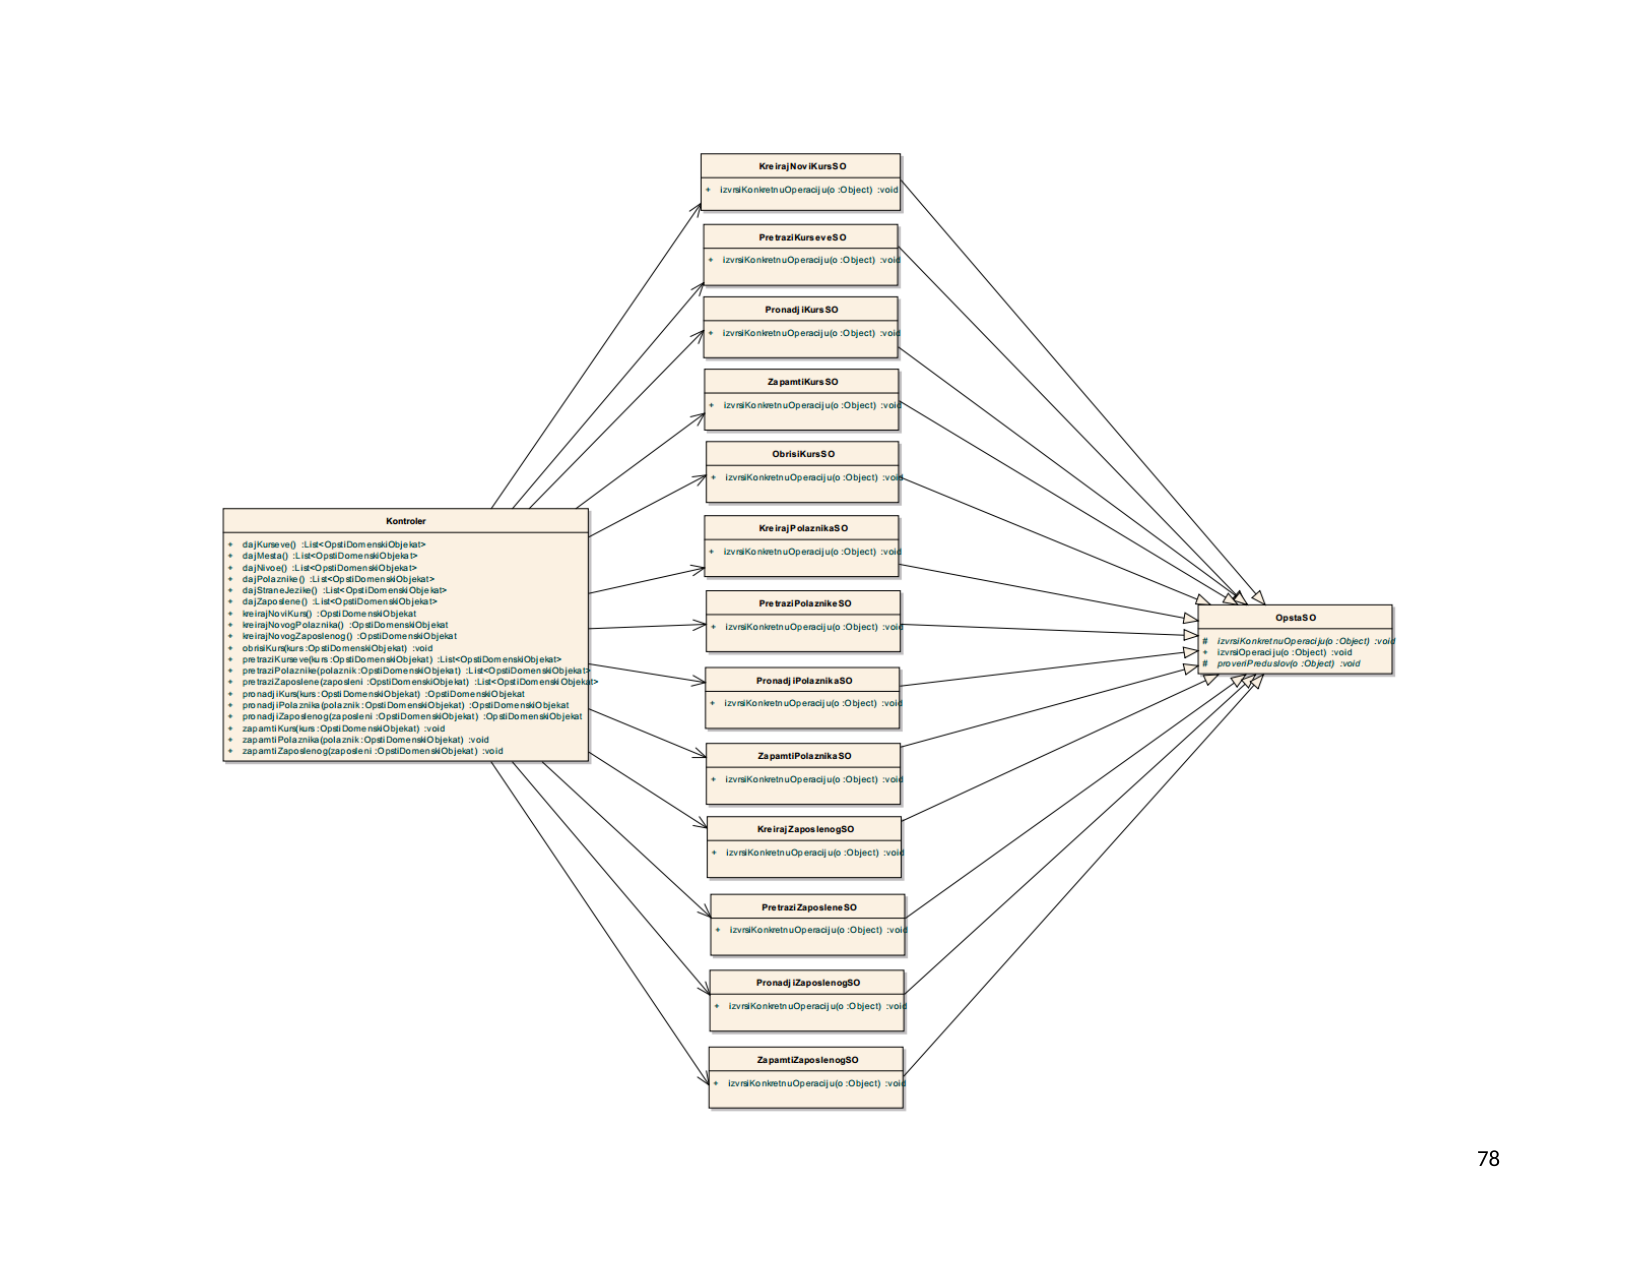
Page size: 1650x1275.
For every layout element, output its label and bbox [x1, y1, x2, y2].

picture [205, 150, 1445, 1125]
